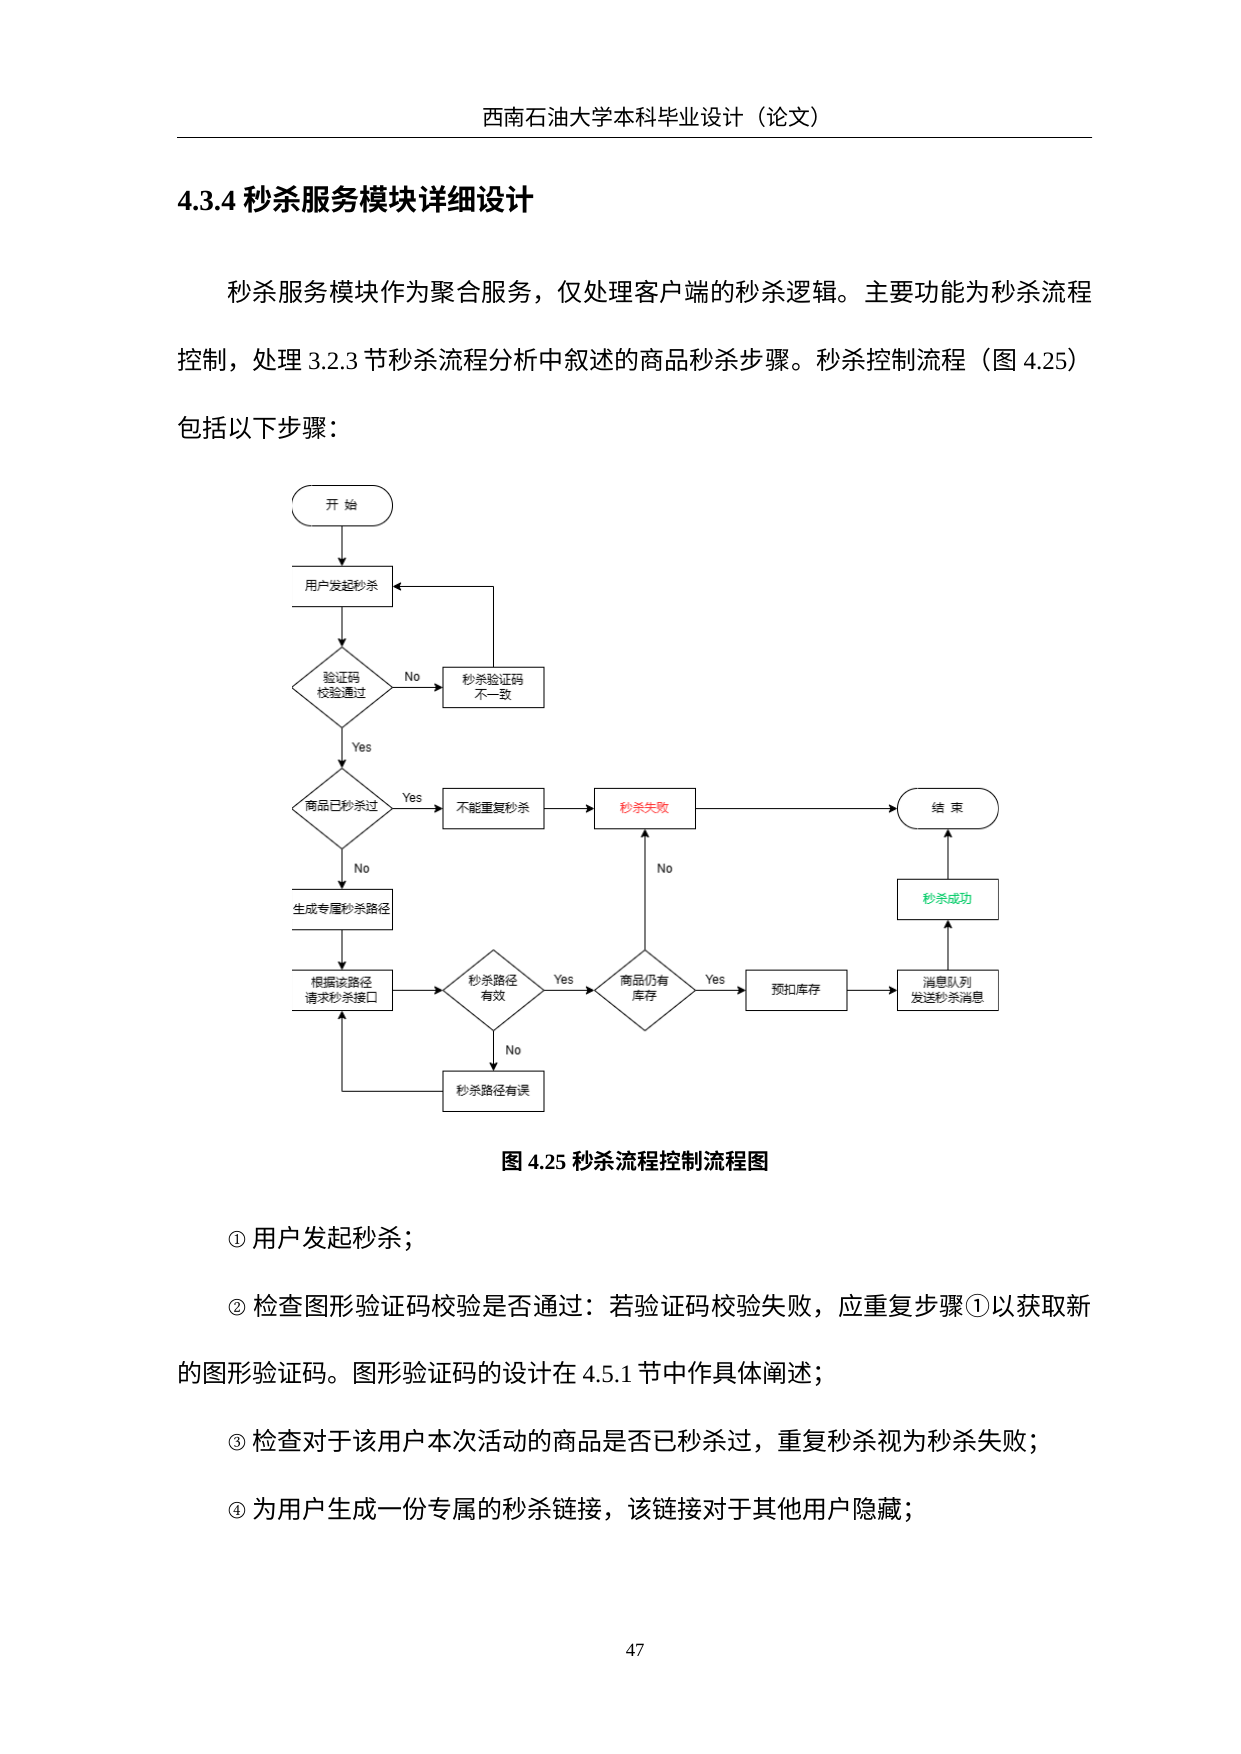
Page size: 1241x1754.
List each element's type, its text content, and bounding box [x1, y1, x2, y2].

picture [292, 485, 999, 1112]
subtitle 秒杀服务模块详细设计 [177, 164, 1092, 232]
text ① 用户发起秒杀； [177, 1202, 1092, 1270]
text ④ 为用户生成一份专属的秒杀链接，该链接对于其他用户隐藏； [177, 1474, 1092, 1542]
text ② 检查图形验证码校验是否通过：若验证码校验失败，应重复步骤①以获取新的图形验证码。图形验证码的设计在4.5.1节中作具体阐述； [177, 1270, 1092, 1406]
text ③ 检查对于该用户本次活动的商品是否已秒杀过，重复秒杀视为秒杀失败； [177, 1406, 1092, 1474]
